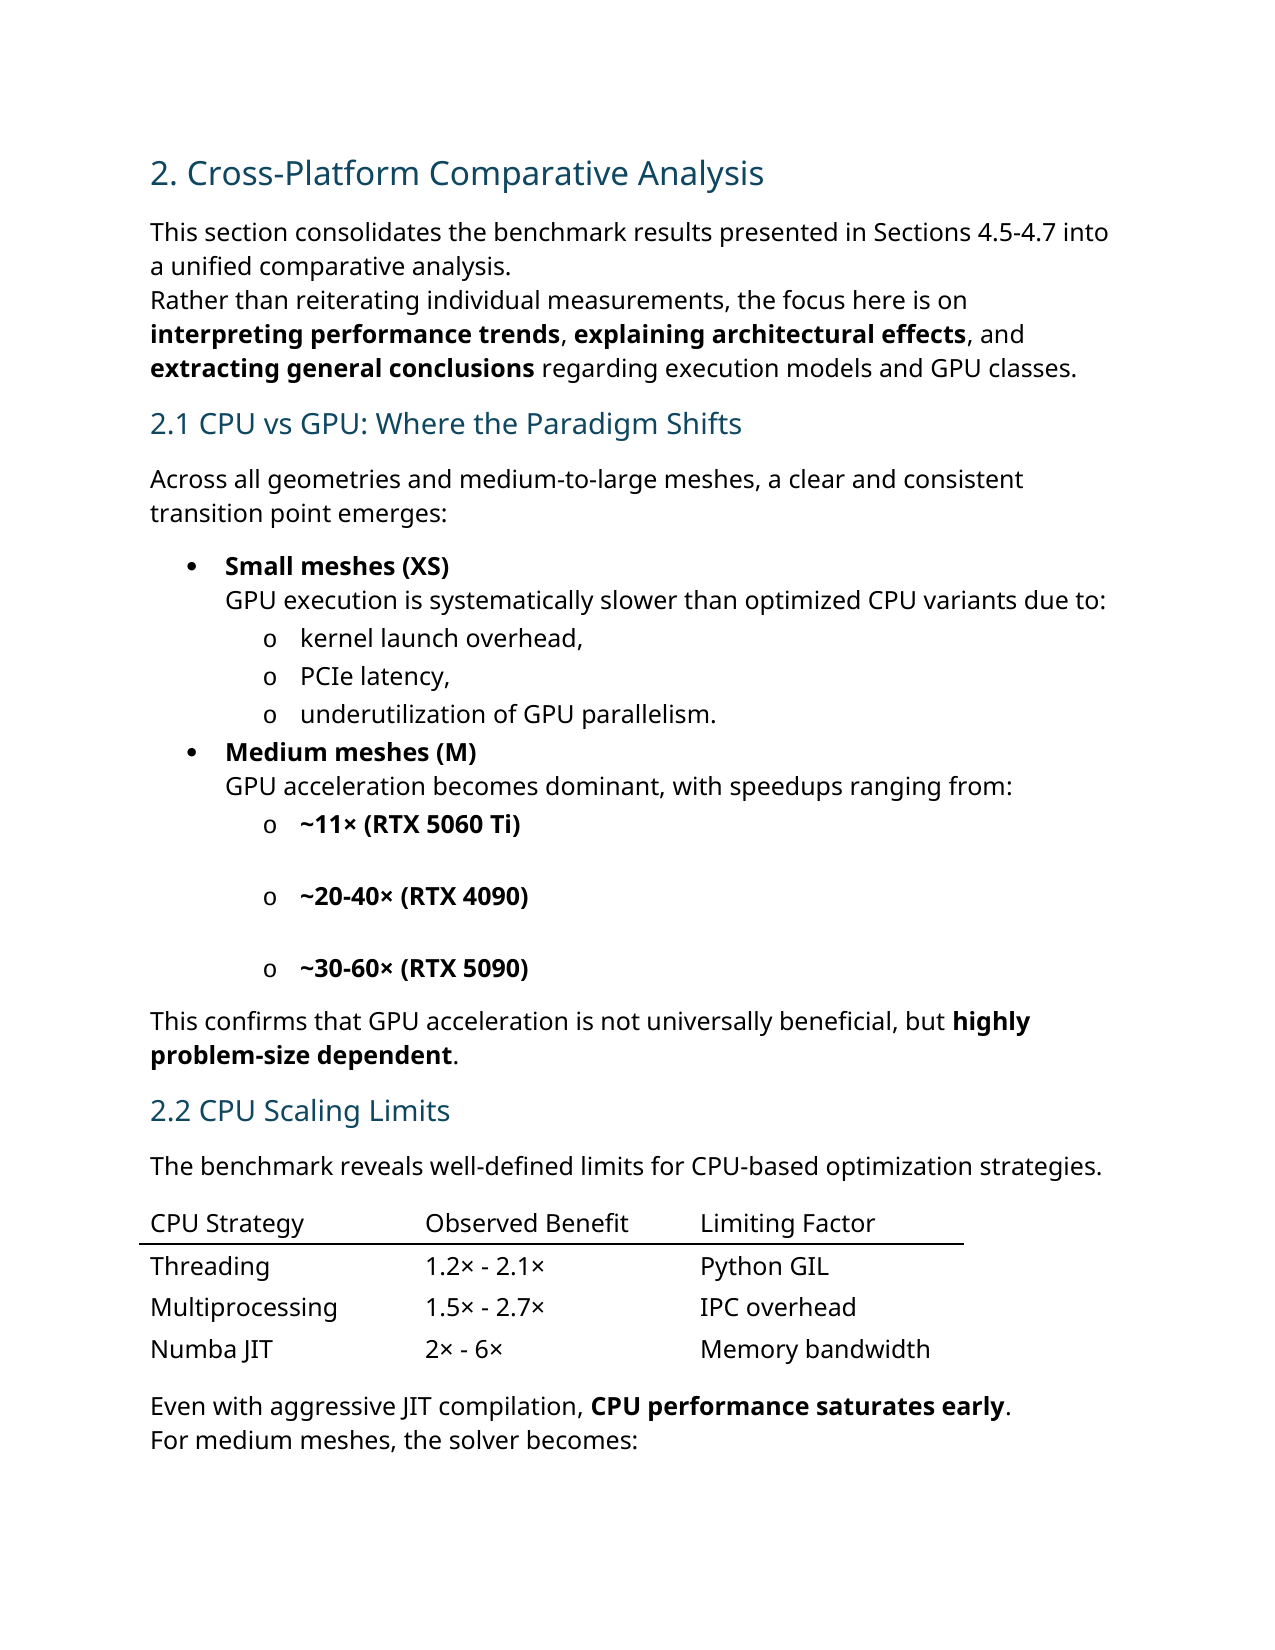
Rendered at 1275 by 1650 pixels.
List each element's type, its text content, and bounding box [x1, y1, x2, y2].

text Across all geometries and medium-to-large meshes, a clear and consistent transition point emerges: [150, 462, 1125, 530]
list ~11× (RTX 5060 Ti) [262, 806, 1125, 875]
subtitle 2.2 CPU Scaling Limits [150, 1090, 1125, 1130]
text The benchmark reveals well-defined limits for CPU-based optimization strategies. [150, 1149, 1125, 1183]
list Medium meshes (M) GPU acceleration becomes dominant, with speedups ranging from: [187, 734, 1125, 803]
text This section consolidates the benchmark results presented in Sections 4.5-4.7 into a unified comparative analysis. Rather than reiterating individual measurements, the focus here is on interpreting performance trends, explaining architectural effects, and extracting general conclusions regarding execution models and GPU classes. [150, 214, 1125, 384]
subtitle 2.1 CPU vs GPU: Where the Paradigm Shifts [150, 403, 1125, 443]
list underutilization of GPU parallelism. [262, 696, 1125, 731]
list ~20-40× (RTX 4090) [262, 878, 1125, 947]
text Even with aggressive JIT compilation, CPU performance saturates early. For medium meshes, the solver becomes: [150, 1388, 1125, 1456]
list Small meshes (XS) GPU execution is systematically slower than optimized CPU variants due to: [187, 548, 1125, 617]
text This confirms that GPU acceleration is not universally beneficial, but highly problem-size dependent. [150, 1003, 1125, 1072]
list ~30-60× (RTX 5090) [262, 951, 1125, 985]
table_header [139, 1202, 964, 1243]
list PCIe latency, [262, 658, 1125, 693]
subtitle 2. Cross-Platform Comparative Analysis [150, 150, 1125, 195]
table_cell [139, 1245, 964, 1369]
list kernel launch overhead, [262, 620, 1125, 655]
